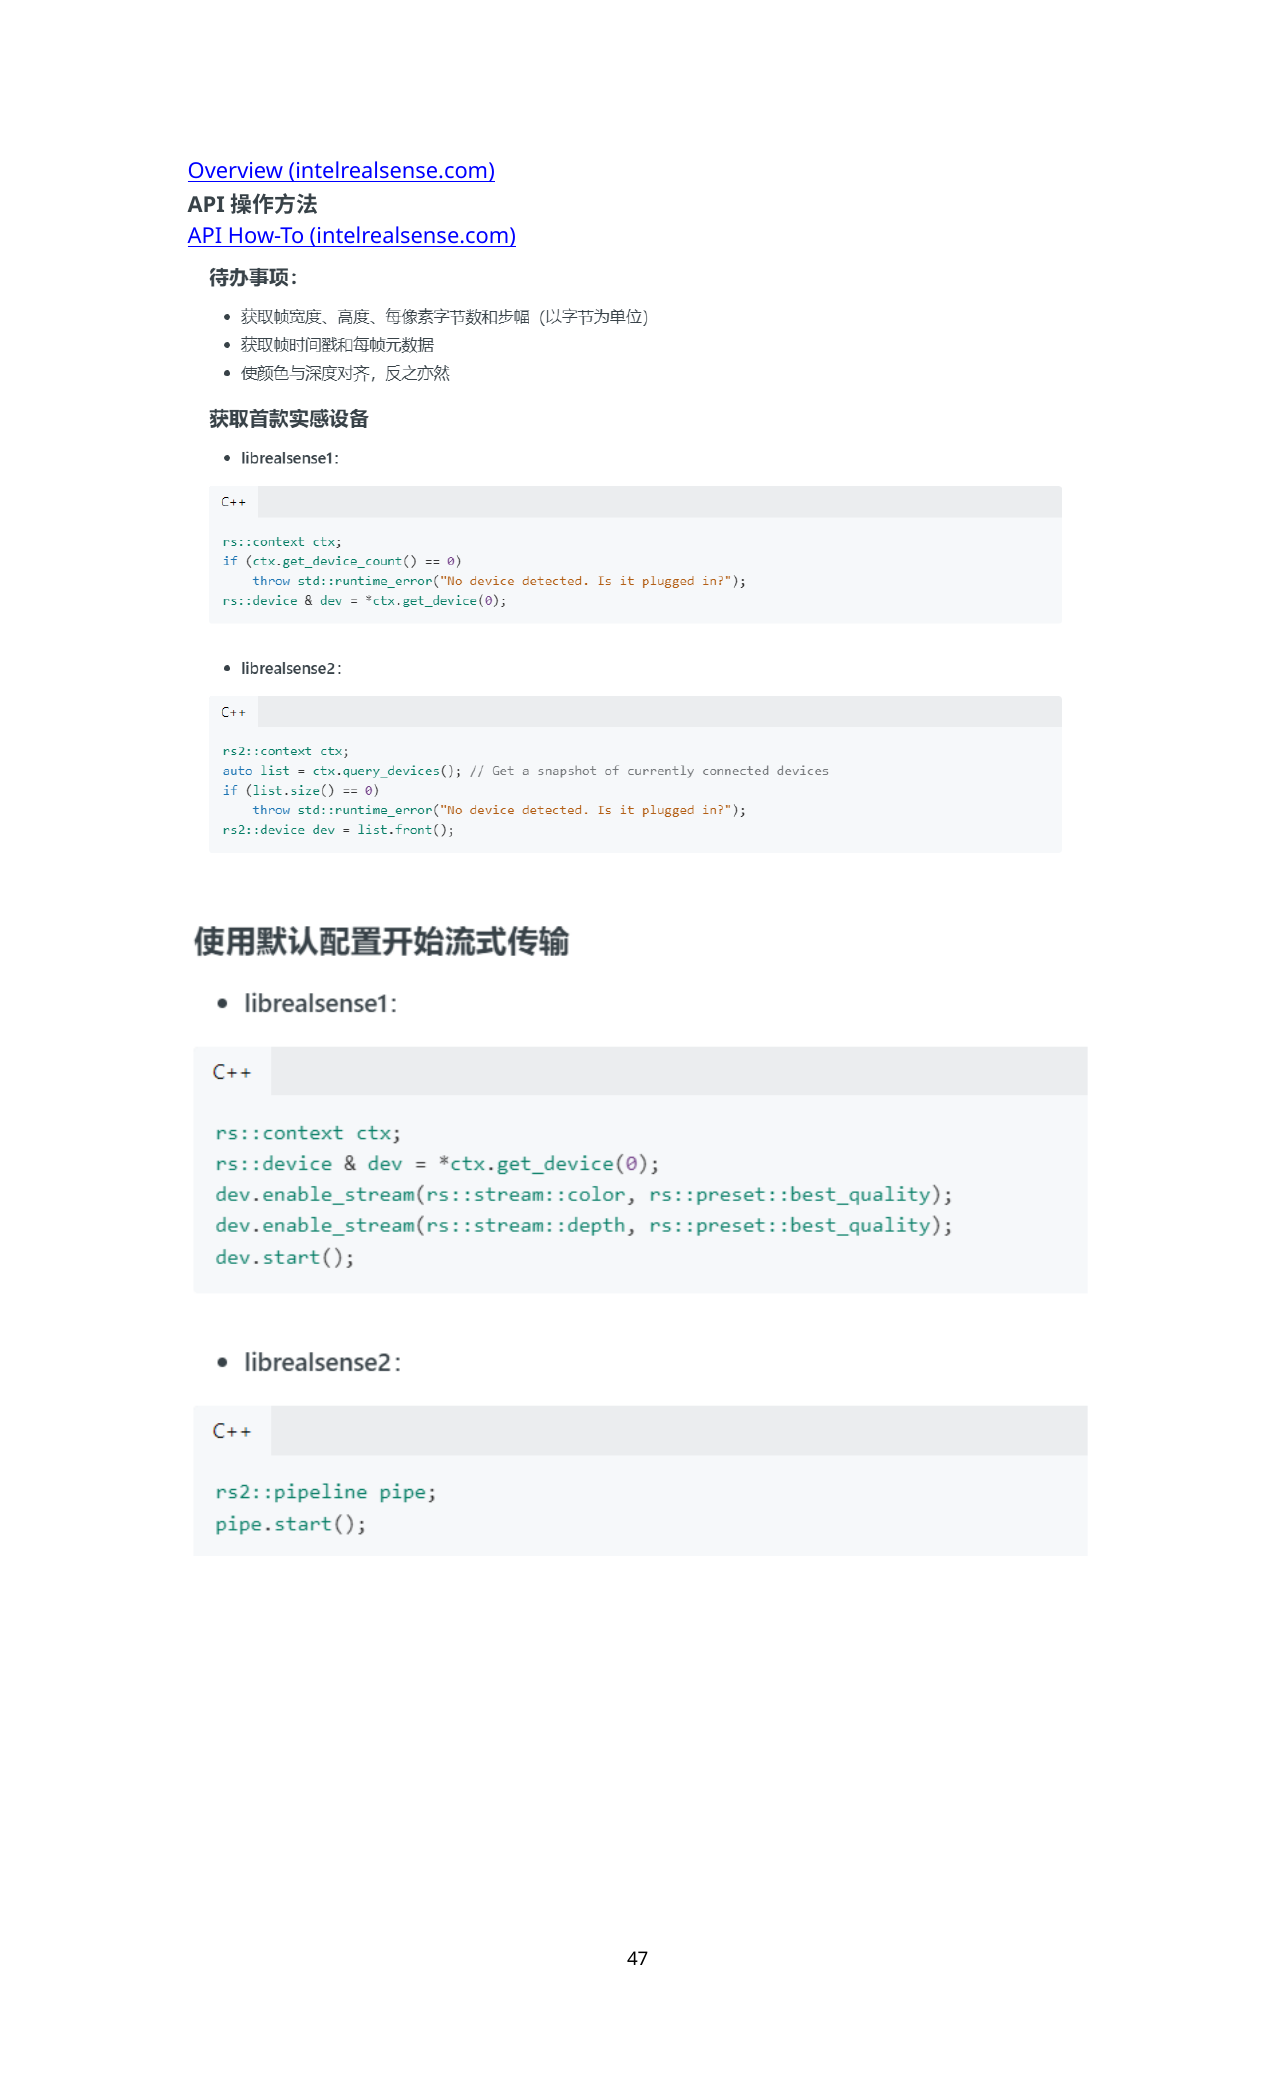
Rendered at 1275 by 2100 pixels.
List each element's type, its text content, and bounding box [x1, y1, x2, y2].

picture [187, 251, 1088, 872]
text API How-To (intelrealsense.com) [187, 219, 1087, 251]
text Overview (intelrealsense.com) [187, 154, 1087, 187]
picture [187, 901, 1088, 1556]
subtitle API 操作方法 [187, 187, 1087, 219]
